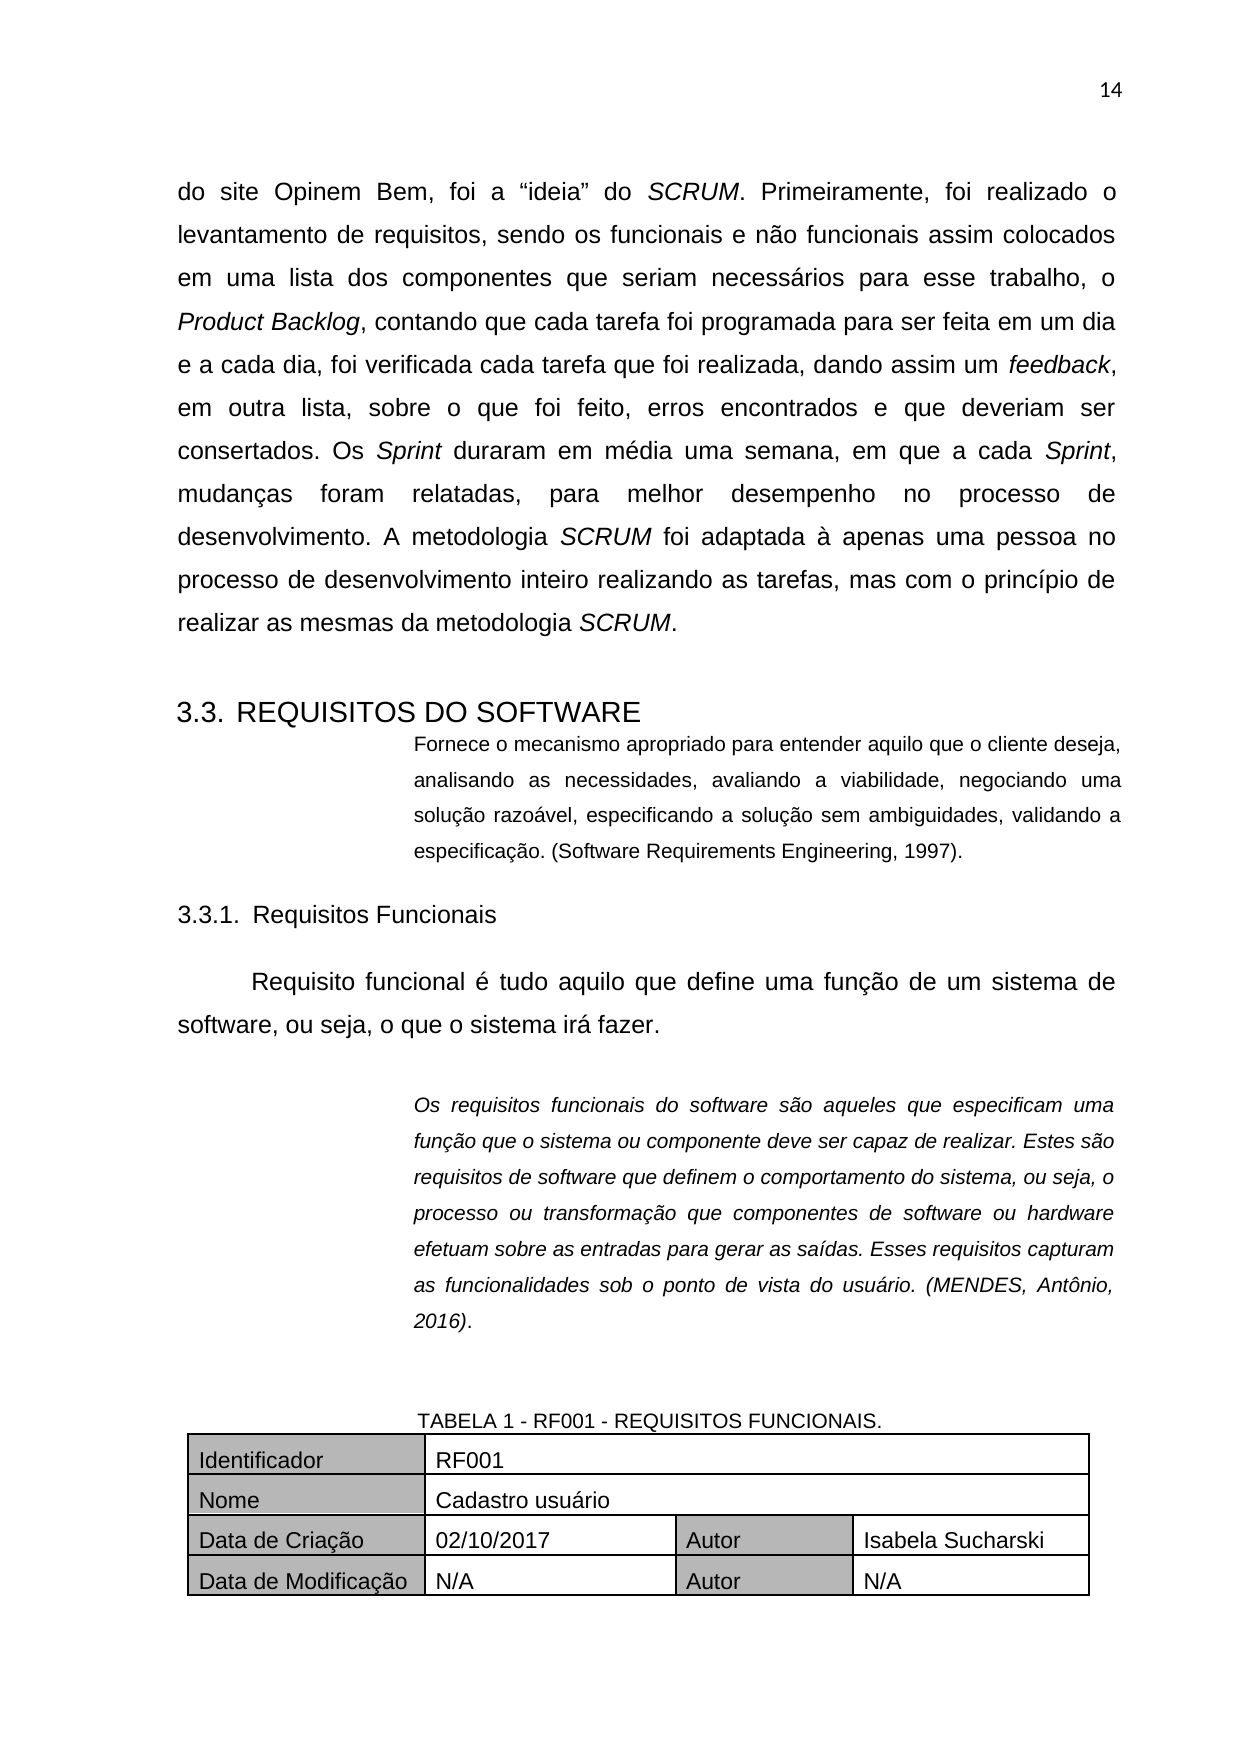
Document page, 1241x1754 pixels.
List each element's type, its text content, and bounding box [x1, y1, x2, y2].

text Requisito funcional é tudo aquilo que define uma função de um sistema de software, ou seja, o que o sistema irá fazer. [177, 966, 1117, 1038]
table_cell Isabela Sucharski [854, 1516, 1088, 1554]
text Requisitos Funcionais [177, 900, 1122, 929]
table_cell Nome [189, 1475, 424, 1513]
table_cell 02/10/2017 [426, 1516, 675, 1554]
table_header RF001 [426, 1435, 1088, 1473]
text Os requisitos funcionais do software são aqueles que especificam uma função que o sistema ou componente deve ser capaz de realizar. Estes são requisitos de software que definem o comportamento do sistema, ou seja, o processo ou transformação que componentes de software ou hardware efetuam sobre as entradas para gerar as saídas. Esses requisitos capturam as funcionalidades sob o ponto de vista do usuário. (MENDES, Antônio, 2016). [413, 1093, 1117, 1332]
table_cell Autor [677, 1556, 852, 1594]
table_cell Cadastro usuário [426, 1475, 1088, 1513]
table_cell N/A [426, 1556, 675, 1594]
table_cell Autor [677, 1516, 852, 1554]
table_cell Data de Criação [189, 1516, 424, 1554]
table_cell N/A [854, 1556, 1088, 1594]
text Fornece o mecanismo apropriado para entender aquilo que o cliente deseja, analisando as necessidades, avaliando a viabilidade, negociando uma solução razoável, especificando a solução sem ambiguidades, validando a especificação. (Software Requirements Engineering, 1997). [413, 731, 1122, 863]
text TABELA 1 - RF001 - REQUISITOS FUNCIONAIS. [177, 1409, 1122, 1433]
table_header Identificador [189, 1435, 424, 1473]
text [177, 177, 1117, 637]
text REQUISITOS DO SOFTWARE [176, 695, 1122, 729]
table_cell Data de Modificação [189, 1556, 424, 1594]
